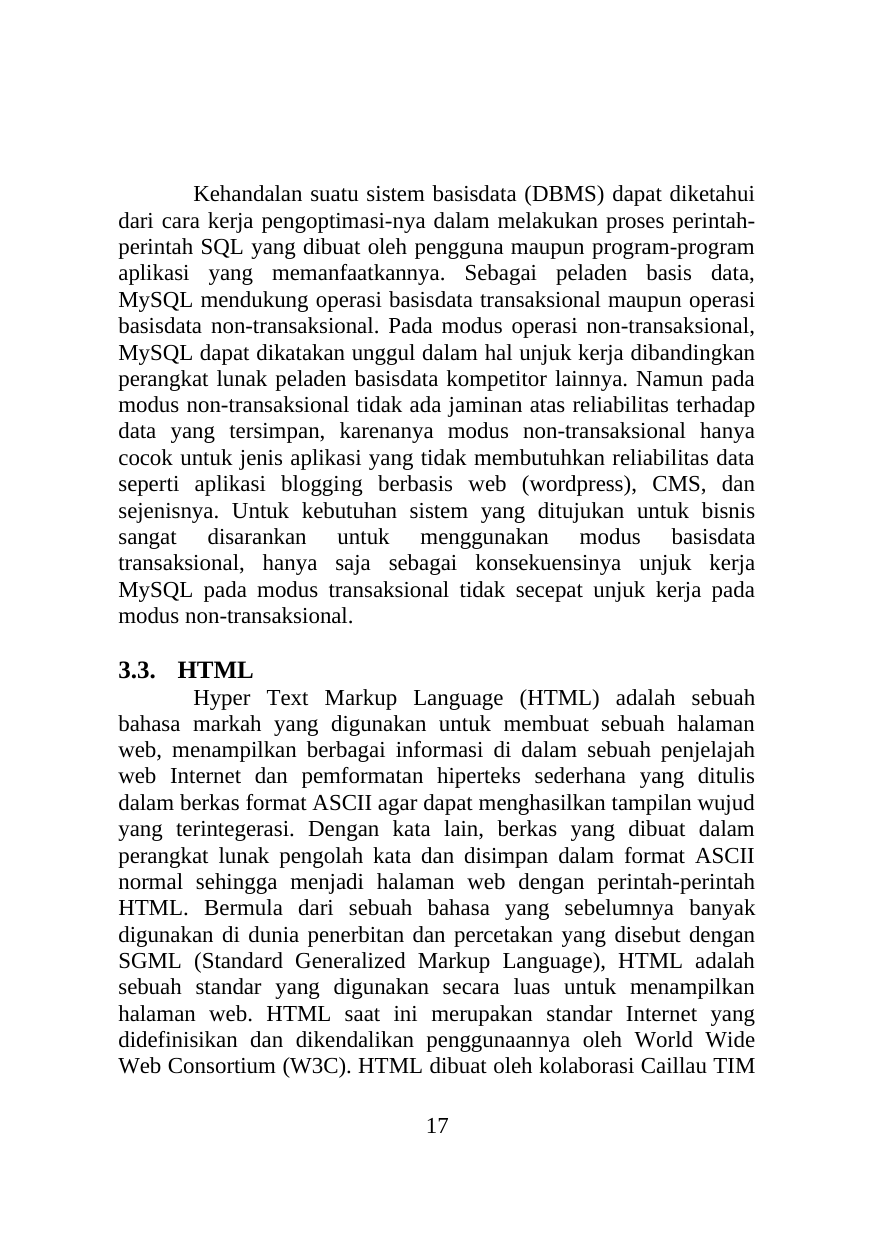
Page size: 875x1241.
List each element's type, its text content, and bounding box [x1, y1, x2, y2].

text Kehandalan suatu sistem basisdata (DBMS) dapat diketahui dari cara kerja pengoptimasi-nya dalam melakukan proses perintah-perintah SQL yang dibuat oleh pengguna maupun program-program aplikasi yang memanfaatkannya. Sebagai peladen basis data, MySQL mendukung operasi basisdata transaksional maupun operasi basisdata non-transaksional. Pada modus operasi non-transaksional, MySQL dapat dikatakan unggul dalam hal unjuk kerja dibandingkan perangkat lunak peladen basisdata kompetitor lainnya. Namun pada modus non-transaksional tidak ada jaminan atas reliabilitas terhadap data yang tersimpan, karenanya modus non-transaksional hanya cocok untuk jenis aplikasi yang tidak membutuhkan reliabilitas data seperti aplikasi blogging berbasis web (wordpress), CMS, dan sejenisnya. Untuk kebutuhan sistem yang ditujukan untuk bisnis sangat disarankan untuk menggunakan modus basisdata transaksional, hanya saja sebagai konsekuensinya unjuk kerja MySQL pada modus transaksional tidak secepat unjuk kerja pada modus non-transaksional. [118, 180, 756, 628]
list HTML [118, 655, 756, 683]
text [118, 683, 756, 1079]
